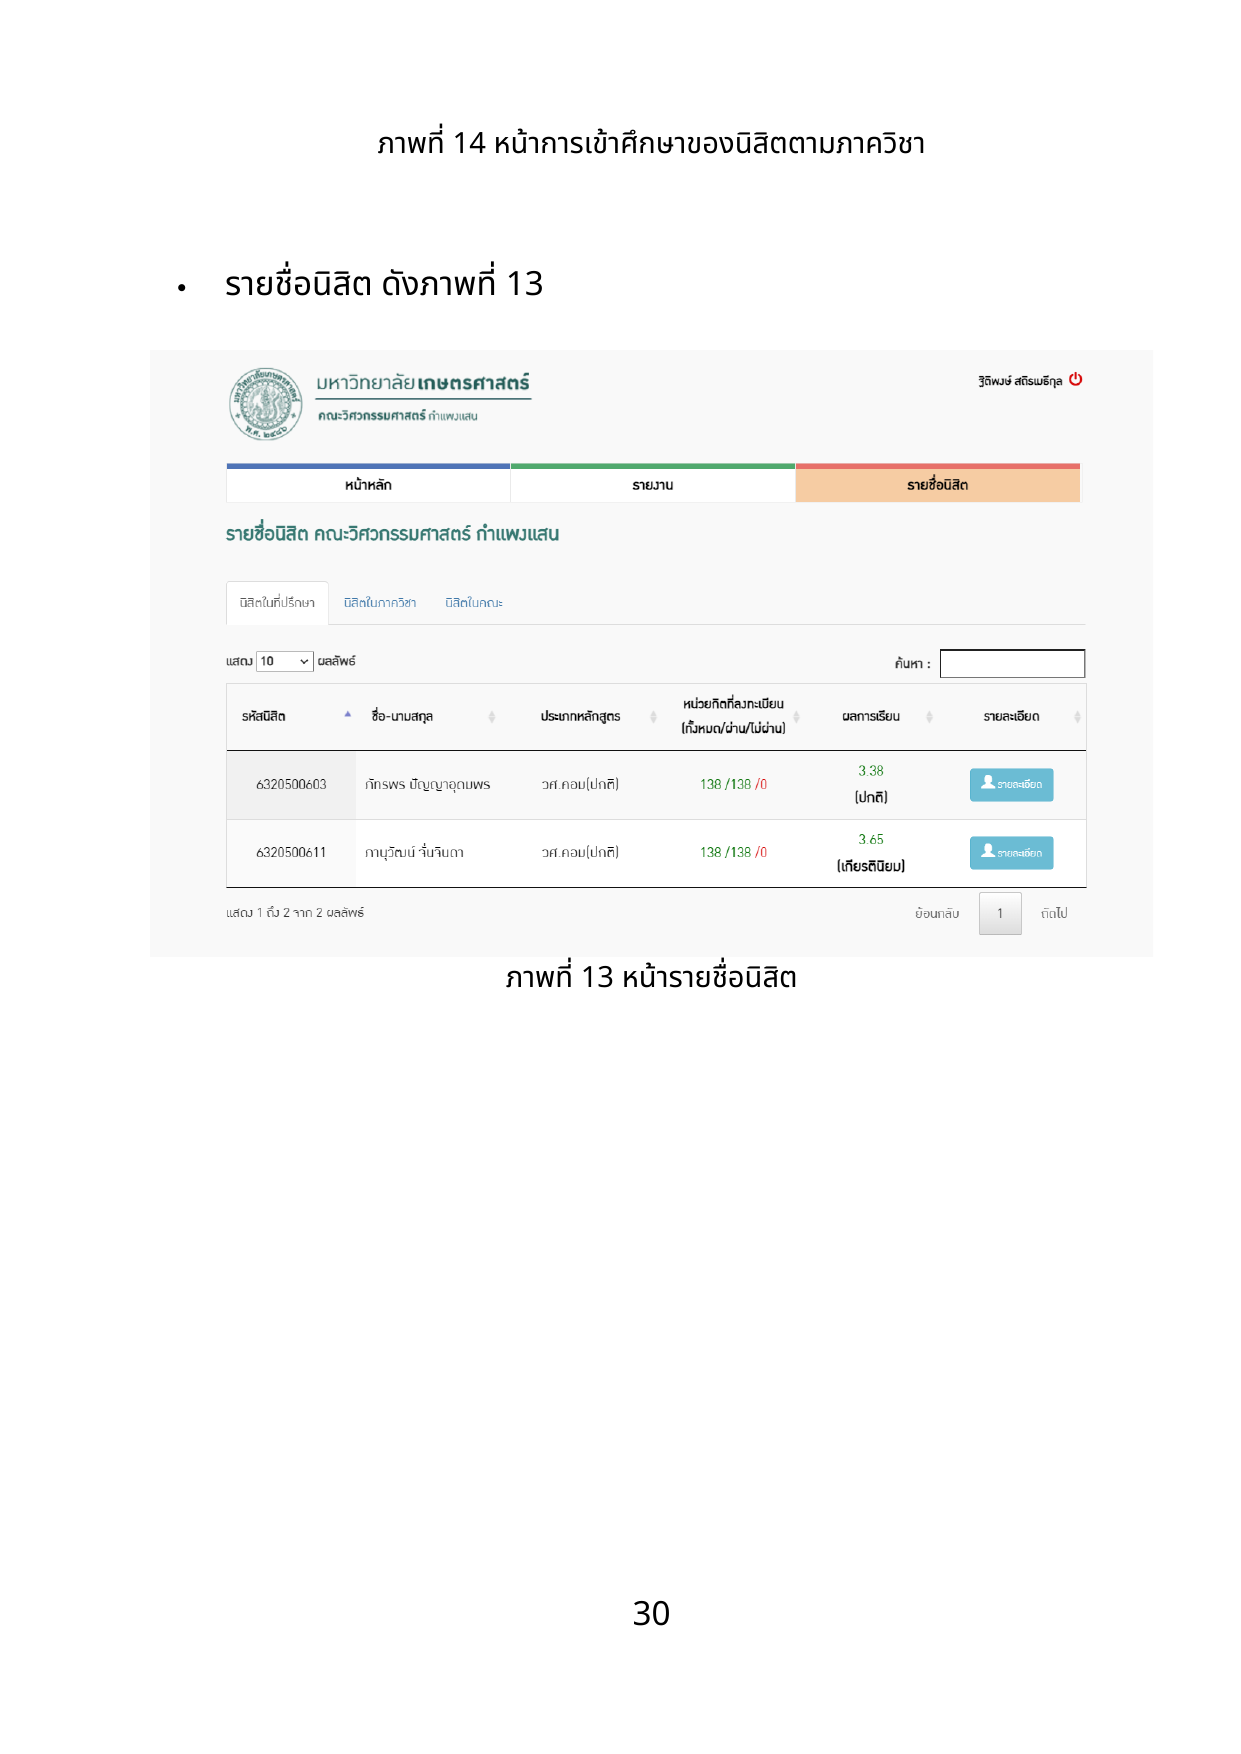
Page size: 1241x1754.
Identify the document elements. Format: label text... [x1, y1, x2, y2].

text ภาพที่ 13 หน้ารายชื่อนิสิต [150, 957, 1153, 1001]
picture [150, 350, 1154, 957]
text ภาพที่ 14 หน้าการเข้าศึกษาของนิสิตตามภาควิชา [150, 122, 1153, 166]
list รายชื่อนิสิต ดังภาพที่ 13 [150, 260, 1153, 311]
